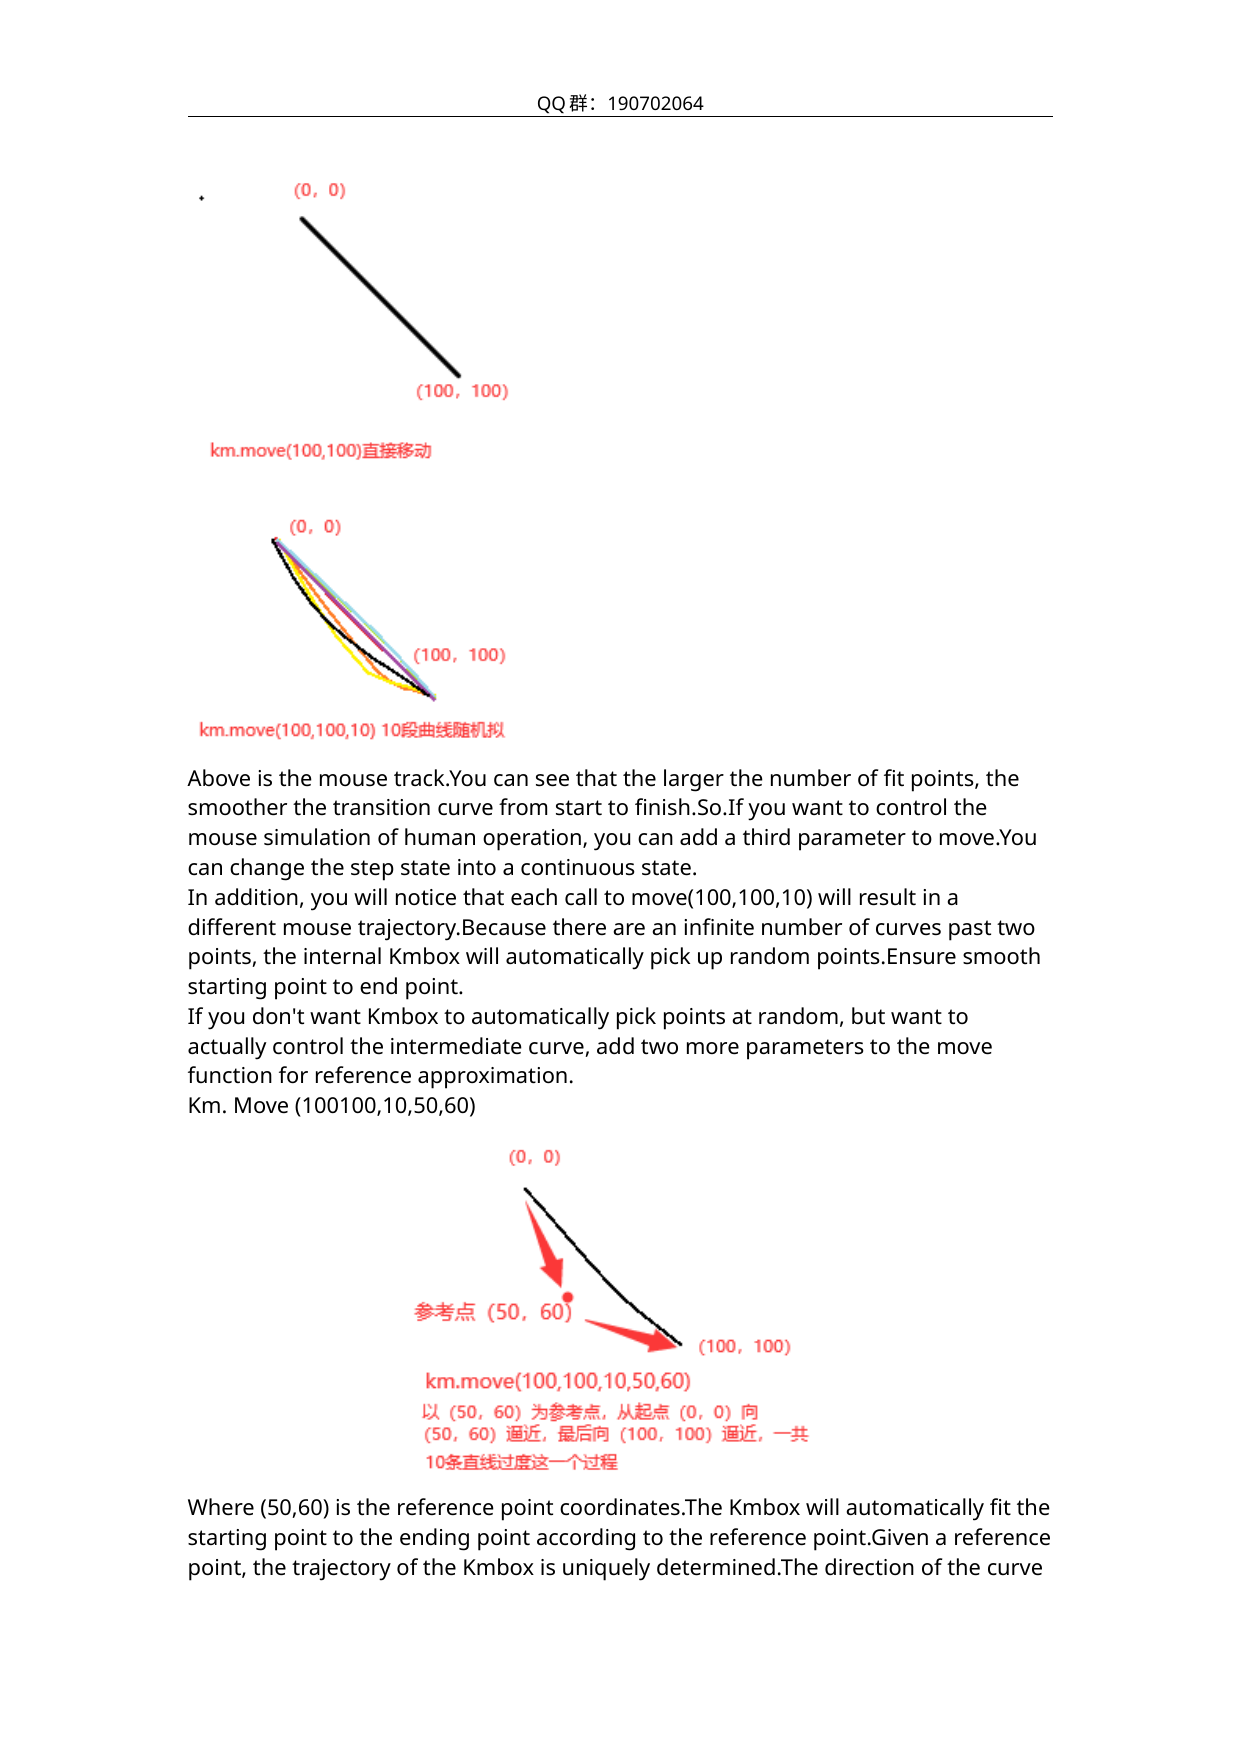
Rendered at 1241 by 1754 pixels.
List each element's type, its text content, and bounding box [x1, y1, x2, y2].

picture [187, 150, 596, 763]
text If you don't want Kmbox to automatically pick points at random, but want to actually control the intermediate curve, add two more parameters to the move function for reference approximation. [187, 1001, 1053, 1090]
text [187, 1492, 1053, 1581]
text In addition, you will notice that each call to move(100,100,10) will result in a different mouse trajectory.Because there are an infinite number of curves past two points, the internal Kmbox will automatically pick up random points.Ensure smooth starting point to end point. [187, 882, 1053, 1001]
text Km. Move (100100,10,50,60) [187, 1090, 1053, 1120]
text Above is the mouse track.You can see that the larger the number of fit points, the smoother the transition curve from start to finish.So.If you want to control the mouse simulation of human operation, you can add a third parameter to move.You can change the step state into a continuous state. [187, 762, 1053, 882]
picture [405, 1120, 835, 1492]
